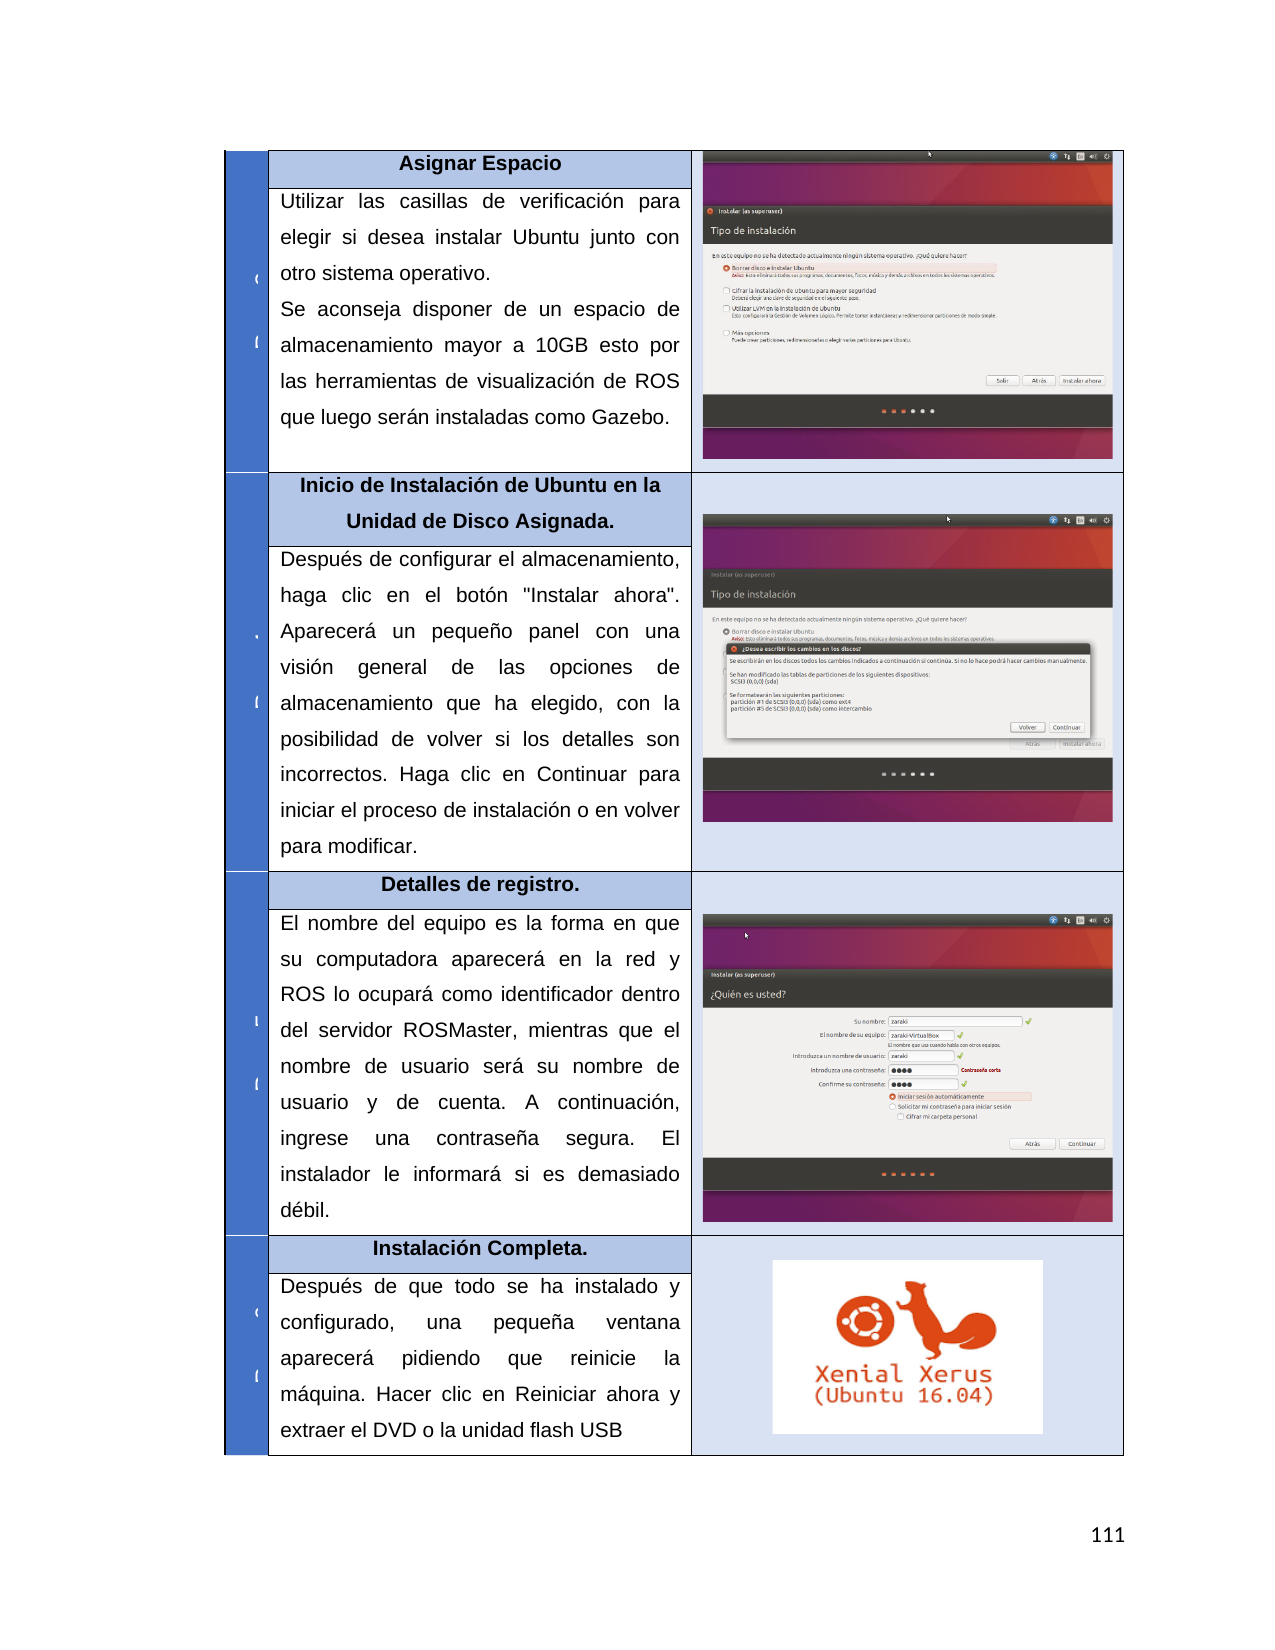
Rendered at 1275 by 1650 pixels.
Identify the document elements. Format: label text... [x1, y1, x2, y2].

table_cell Paso 5 [226, 872, 268, 1235]
table_cell Paso 3 [226, 151, 268, 472]
table_cell Paso 6 [226, 1236, 268, 1455]
table_cell [692, 473, 1123, 871]
table_cell Instalación Completa. [269, 1236, 691, 1273]
table_cell Detalles de registro. [269, 872, 691, 909]
table_cell Utilizar las casillas de verificación para elegir si desea instalar Ubuntu junto con otro sistema operativo. Se aconseja disponer de un espacio de almacenamiento mayor a 10GB esto por las herramientas de visualización de ROS que luego serán instaladas como Gazebo. [269, 189, 691, 472]
table_cell Inicio de Instalación de Ubuntu en la Unidad de Disco Asignada. [269, 473, 691, 546]
table_cell [692, 872, 1123, 1235]
table_cell Asignar Espacio [269, 151, 691, 188]
table_cell [692, 1236, 1123, 1455]
table_cell El nombre del equipo es la forma en que su computadora aparecerá en la red y ROS lo ocupará como identificador dentro del servidor ROSMaster, mientras que el nombre de usuario será su nombre de usuario y de cuenta. A continuación, ingrese una contraseña segura. El instalador le informará si es demasiado débil. [269, 910, 691, 1235]
table_cell [692, 151, 1123, 472]
picture [702, 151, 1113, 459]
picture [702, 514, 1113, 822]
table_cell Después de configurar el almacenamiento, haga clic en el botón "Instalar ahora". Aparecerá un pequeño panel con una visión general de las opciones de almacenamiento que ha elegido, con la posibilidad de volver si los detalles son incorrectos. Haga clic en Continuar para iniciar el proceso de instalación o en volver para modificar. [269, 547, 691, 871]
table_cell Paso 4 [226, 473, 268, 871]
picture [702, 914, 1113, 1222]
table_cell Después de que todo se ha instalado y configurado, una pequeña ventana aparecerá pidiendo que reinicie la máquina. Hacer clic en Reiniciar ahora y extraer el DVD o la unidad flash USB [269, 1274, 691, 1455]
picture [772, 1260, 1043, 1434]
